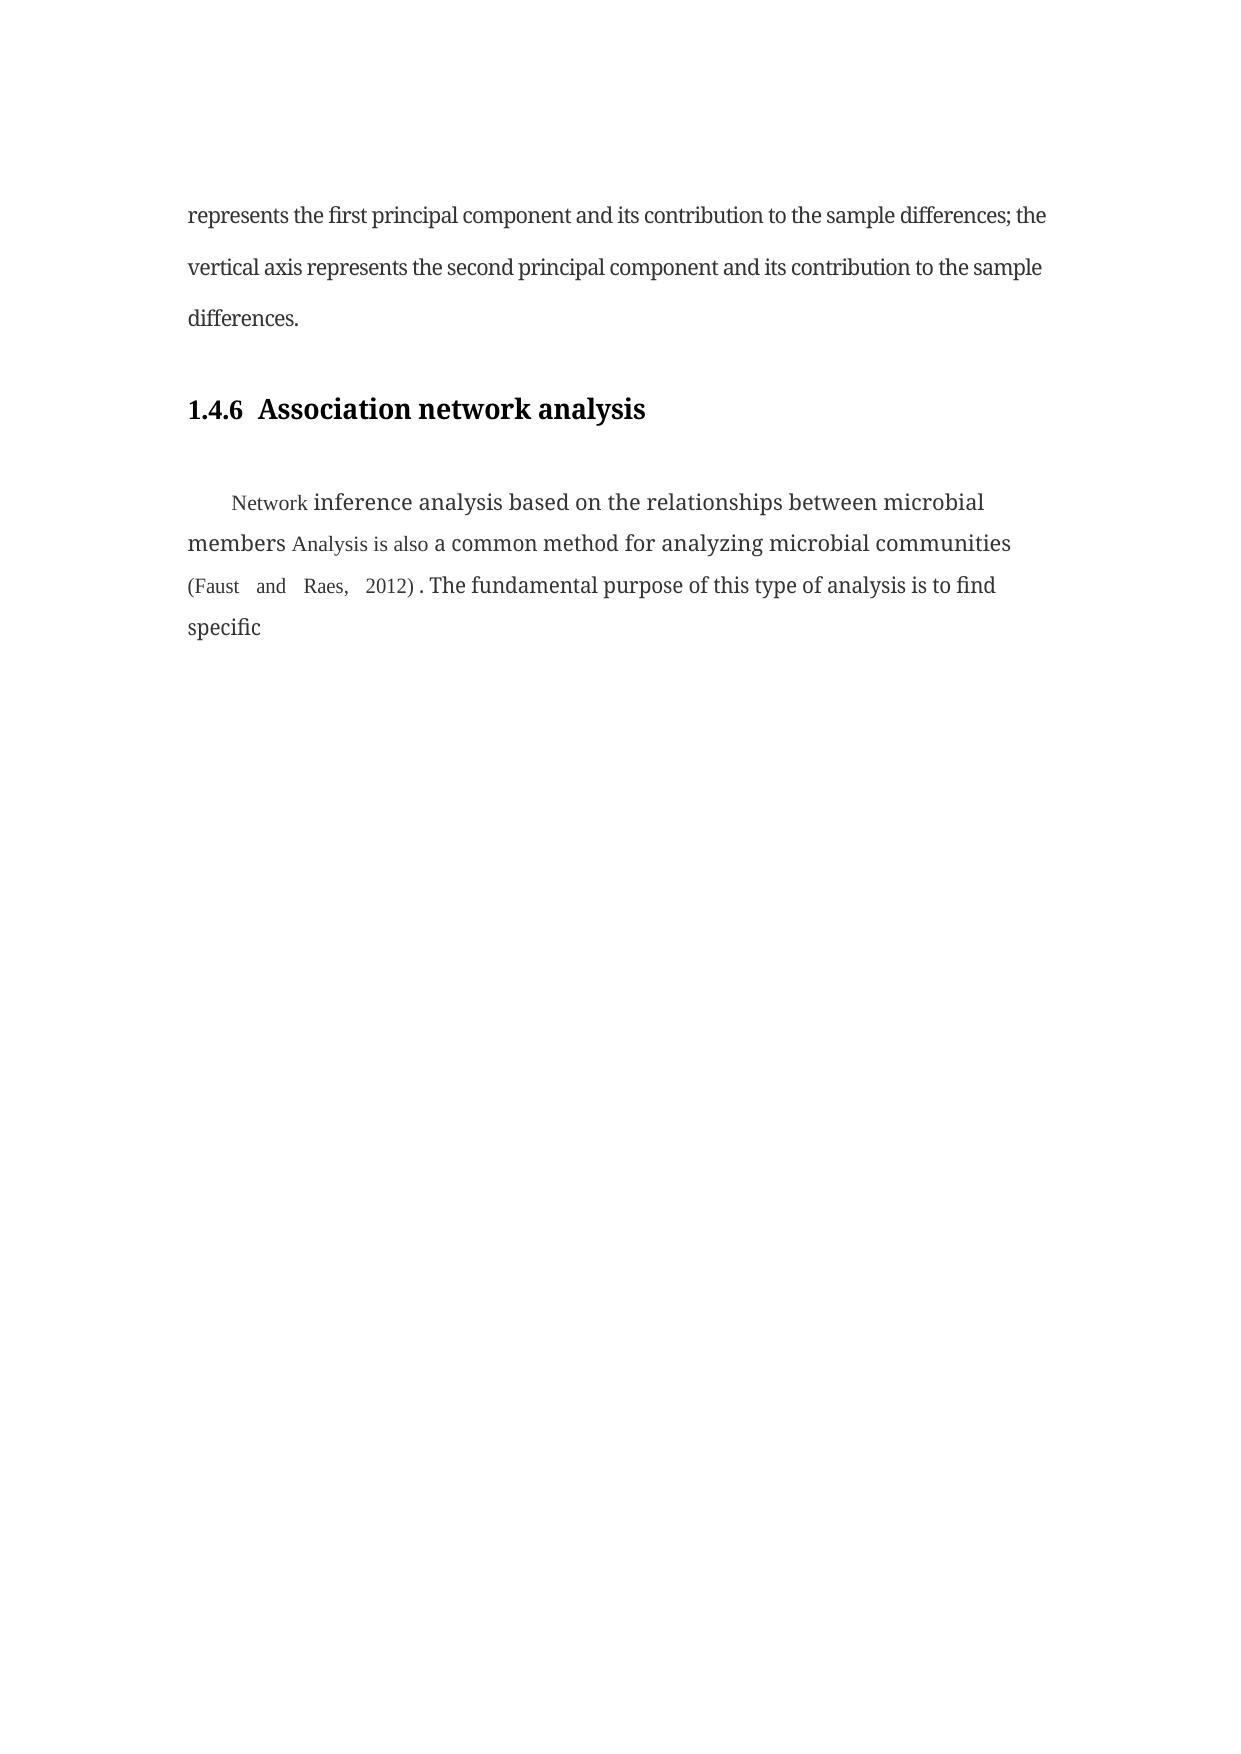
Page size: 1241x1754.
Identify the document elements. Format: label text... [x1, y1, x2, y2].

text Network inference analysis based on the relationships between microbial members Analysis is also a common method for analyzing microbial communities (Faust and Raes, 2012) . The fundamental purpose of this type of analysis is to find specific [187, 486, 1047, 641]
subtitle Association network analysis [187, 390, 1217, 428]
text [187, 200, 1053, 333]
